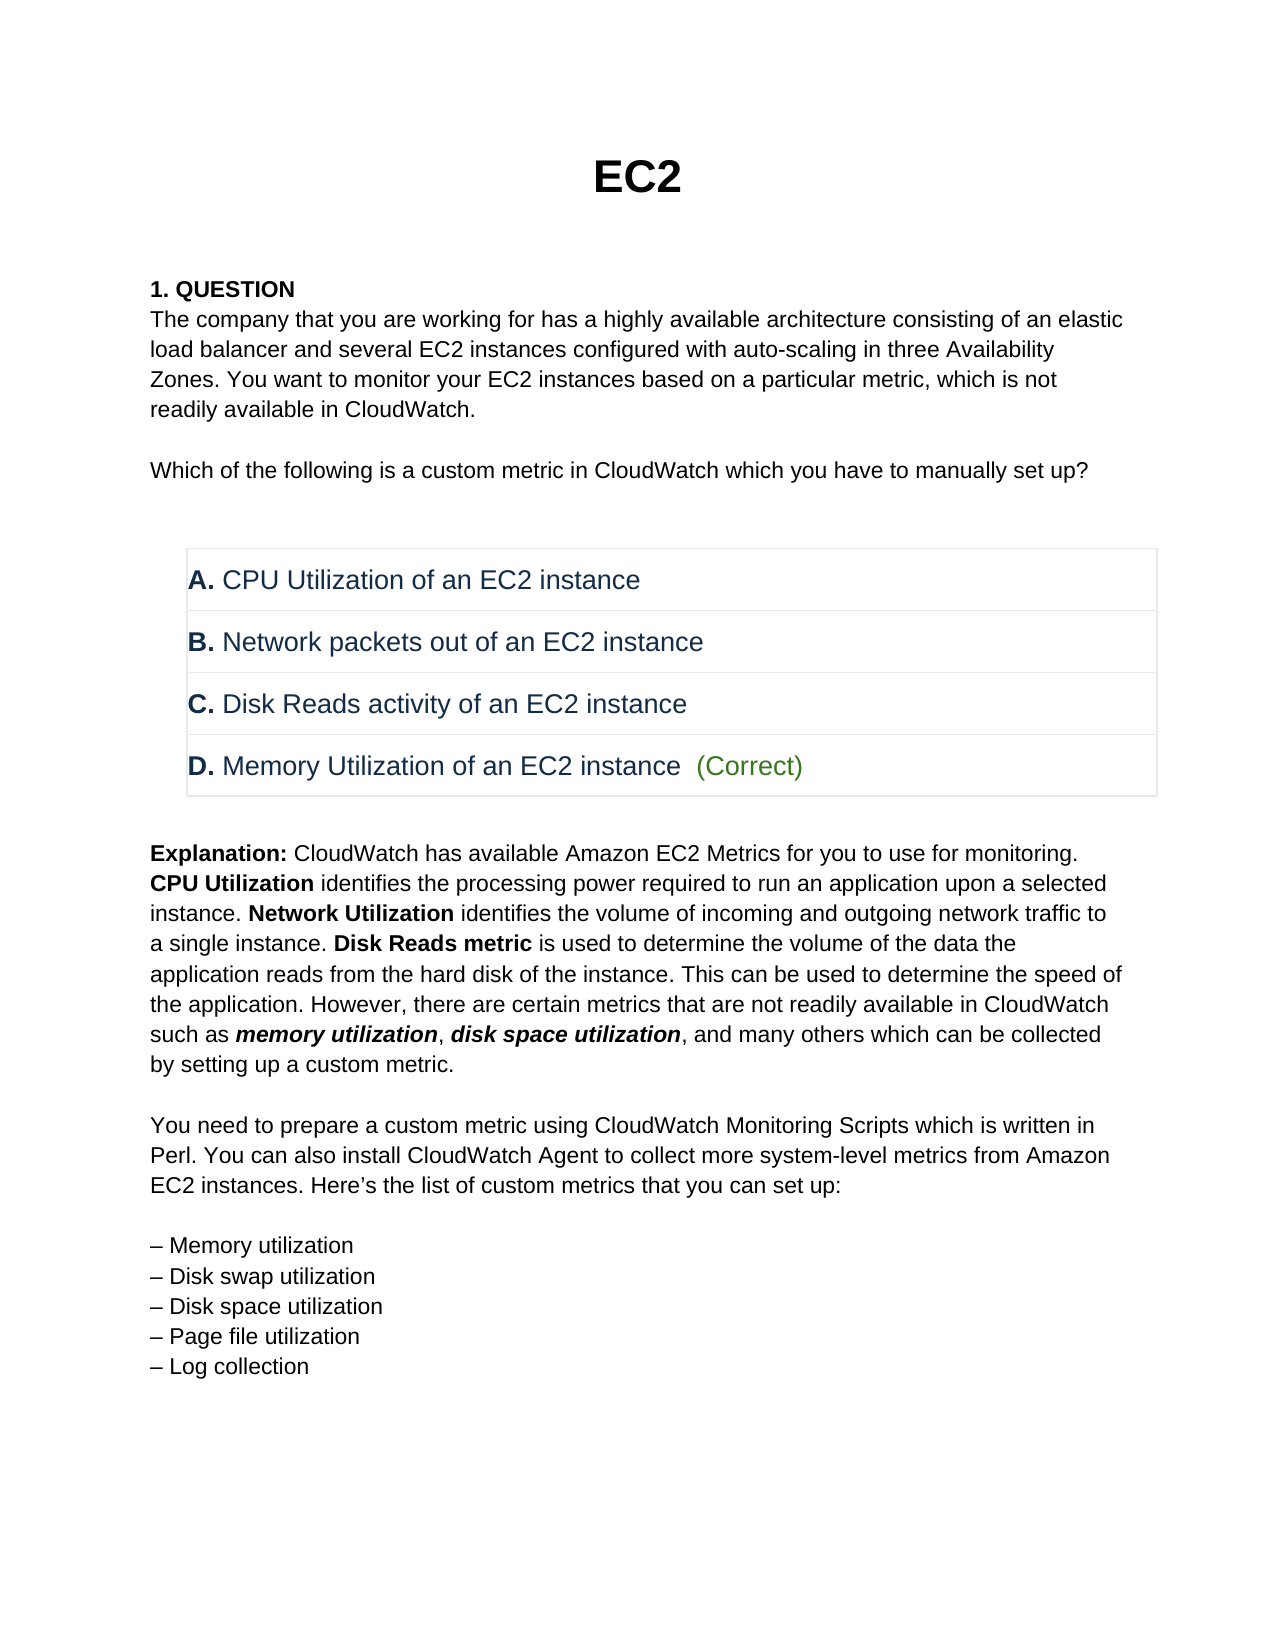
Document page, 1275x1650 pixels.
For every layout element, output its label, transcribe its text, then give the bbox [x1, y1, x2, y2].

text – Page file utilization [150, 1323, 1125, 1349]
text – Disk swap utilization [150, 1263, 1125, 1289]
text – Disk space utilization [150, 1293, 1125, 1319]
list D. Memory Utilization of an EC2 instance (Correct) [188, 735, 1156, 795]
text – Memory utilization [150, 1232, 1125, 1259]
subtitle EC2 [150, 150, 1125, 203]
text Explanation: CloudWatch has available Amazon EC2 Metrics for you to use for monitoring. CPU Utilization identifies the processing power required to run an application upon a selected instance. Network Utilization identifies the volume of incoming and outgoing network traffic to a single instance. Disk Reads metric is used to determine the volume of the data the application reads from the hard disk of the instance. This can be used to determine the speed of the application. However, there are certain metrics that are not readily available in CloudWatch such as memory utilization, disk space utilization, and many others which can be collected by setting up a custom metric. [150, 840, 1125, 1077]
text 1. QUESTION [150, 276, 1125, 302]
text You need to prepare a custom metric using CloudWatch Monitoring Scripts which is written in Perl. You can also install CloudWatch Agent to collect more system-level metrics from Amazon EC2 instances. Here’s the list of custom metrics that you can set up: [150, 1112, 1125, 1198]
list C. Disk Reads activity of an EC2 instance [188, 673, 1156, 733]
list A. CPU Utilization of an EC2 instance [188, 549, 1156, 609]
text – Log collection [150, 1353, 1125, 1379]
text Which of the following is a custom metric in CloudWatch which you have to manually set up? [150, 457, 1125, 483]
text The company that you are working for has a highly available architecture consisting of an elastic load balancer and several EC2 instances configured with auto-scaling in three Availability Zones. You want to monitor your EC2 instances based on a particular metric, which is not readily available in CloudWatch. [150, 306, 1125, 423]
list B. Network packets out of an EC2 instance [188, 611, 1156, 671]
